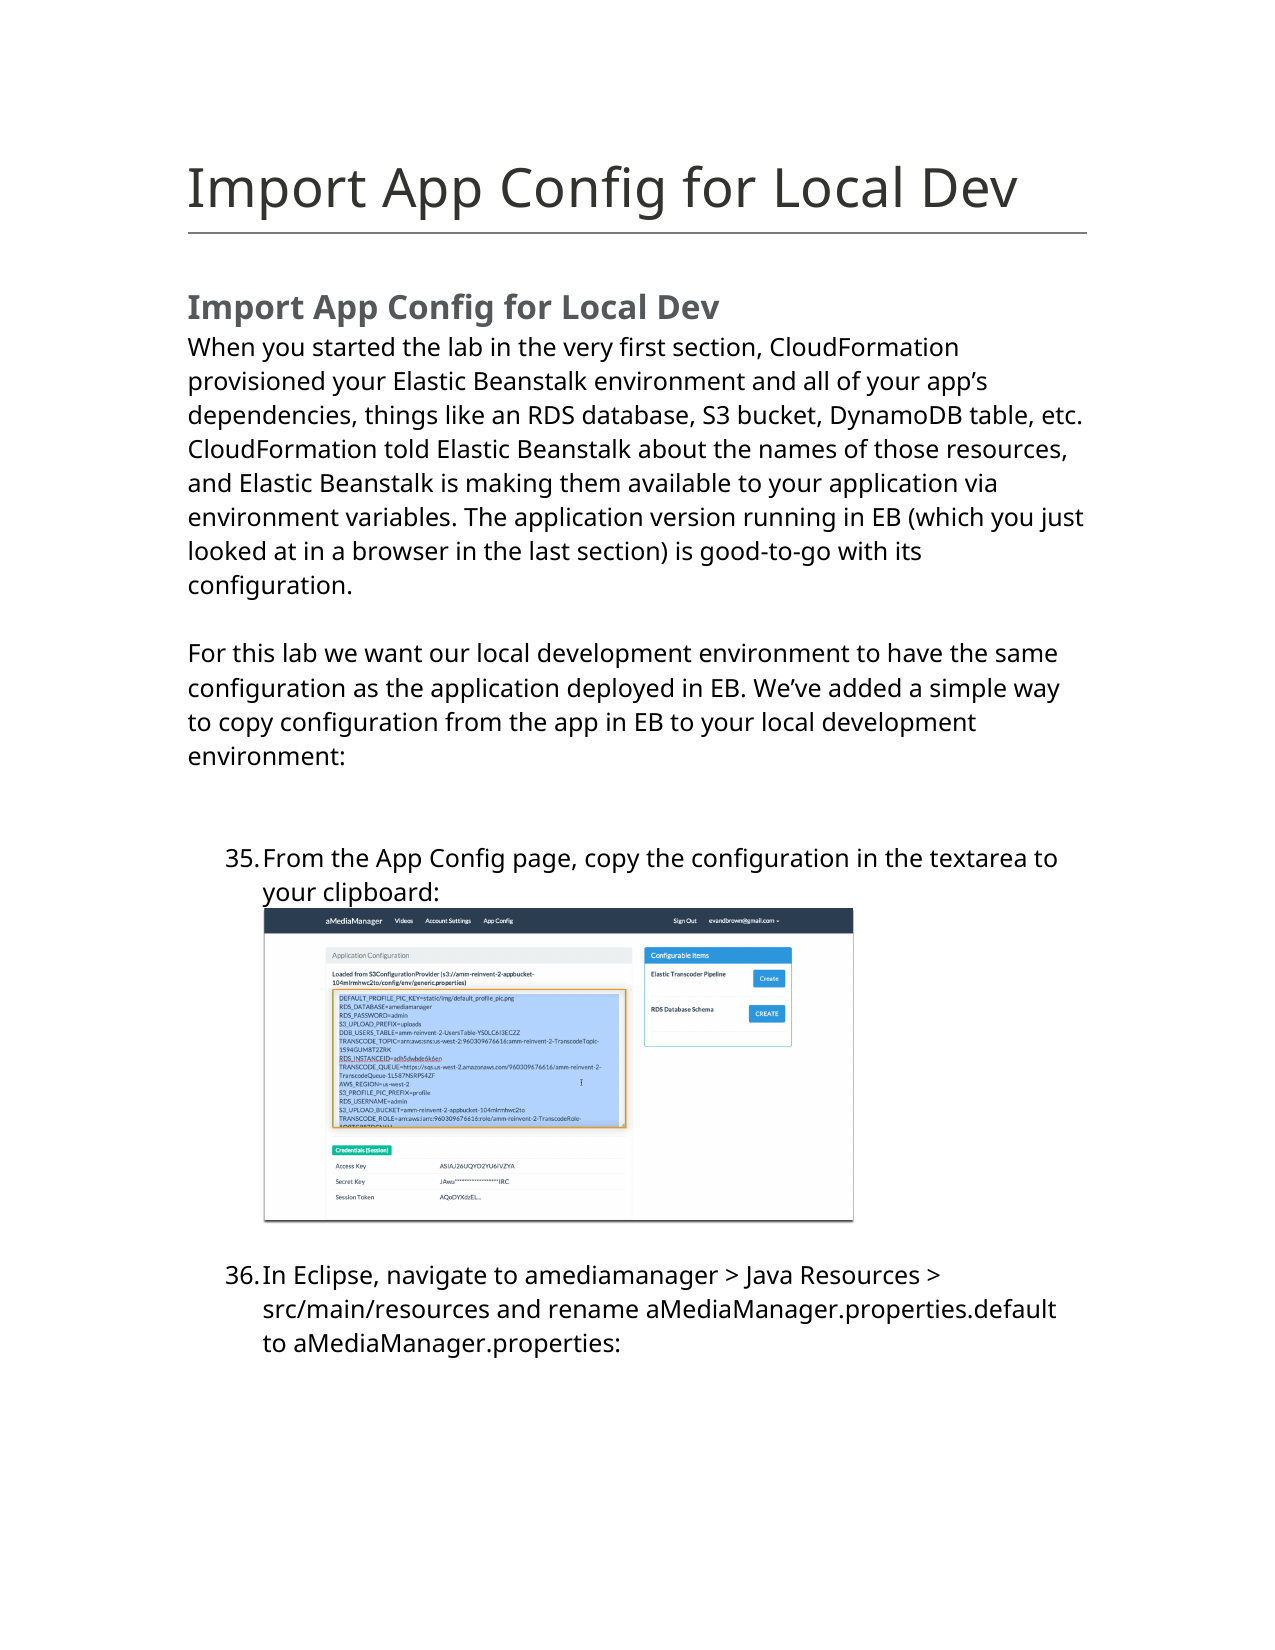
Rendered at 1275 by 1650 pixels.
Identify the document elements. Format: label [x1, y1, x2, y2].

picture [262, 908, 854, 1224]
